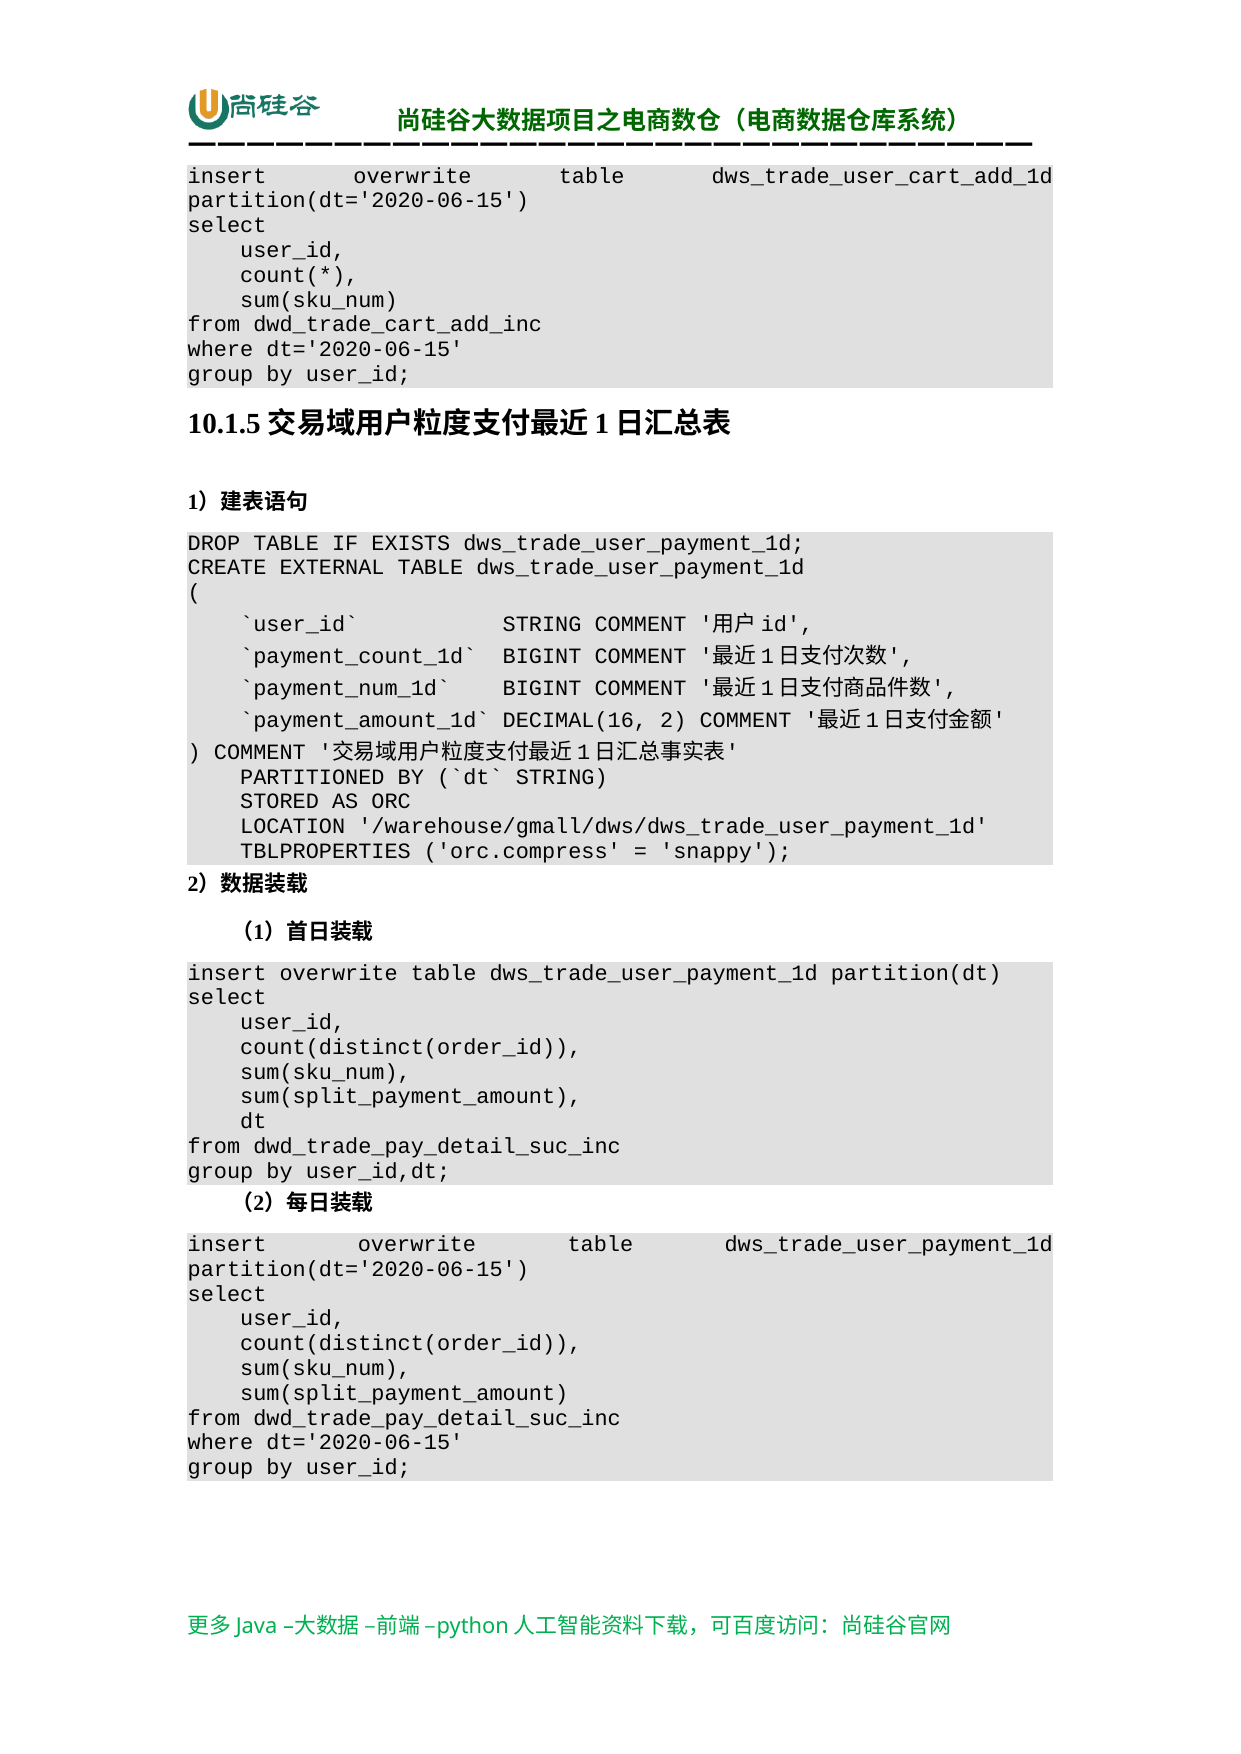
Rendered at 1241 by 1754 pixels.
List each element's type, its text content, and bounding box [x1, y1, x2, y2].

text sum(split_payment_amount) [187, 1382, 1053, 1407]
text insert overwrite table dws_trade_user_payment_1d partition(dt) [187, 962, 1053, 987]
text dt [187, 1111, 1053, 1135]
text sum(split_payment_amount), [187, 1086, 1053, 1111]
text （1）首日装载 [187, 913, 1053, 946]
text sum(sku_num), [187, 1357, 1053, 1382]
text `user_id` STRING COMMENT '用户id', [187, 606, 1053, 638]
text from dwd_trade_cart_add_inc [187, 313, 1053, 338]
text PARTITIONED BY (`dt` STRING) [187, 766, 1053, 791]
text （2）每日装载 [187, 1185, 1053, 1217]
text `payment_count_1d` BIGINT COMMENT '最近1日支付次数', [187, 638, 1053, 670]
text from dwd_trade_pay_detail_suc_inc [187, 1135, 1053, 1160]
text from dwd_trade_pay_detail_suc_inc [187, 1407, 1053, 1432]
text `payment_num_1d` BIGINT COMMENT '最近1日支付商品件数', [187, 670, 1053, 702]
text sum(sku_num), [187, 1061, 1053, 1086]
text count(*), [187, 264, 1053, 289]
text insert overwrite table dws_trade_user_payment_1d partition(dt='2020-06-15') [187, 1233, 1053, 1283]
text STORED AS ORC [187, 791, 1053, 816]
text CREATE EXTERNAL TABLE dws_trade_user_payment_1d [187, 556, 1053, 581]
text select [187, 1283, 1053, 1308]
text LOCATION '/warehouse/gmall/dws/dws_trade_user_payment_1d' [187, 816, 1053, 840]
text ( [187, 581, 1053, 606]
text count(distinct(order_id)), [187, 1332, 1053, 1357]
text where dt='2020-06-15' [187, 338, 1053, 363]
subtitle 10.1.5 交易域用户粒度支付最近1日汇总表 [187, 388, 1053, 453]
text user_id, [187, 1011, 1053, 1036]
text ) COMMENT '交易域用户粒度支付最近1日汇总事实表' [187, 734, 1053, 766]
picture [187, 88, 320, 130]
text `payment_amount_1d` DECIMAL(16, 2) COMMENT '最近1日支付金额' [187, 702, 1053, 734]
text DROP TABLE IF EXISTS dws_trade_user_payment_1d; [187, 532, 1053, 556]
text user_id, [187, 1308, 1053, 1332]
text count(distinct(order_id)), [187, 1036, 1053, 1061]
text group by user_id; [187, 1456, 1053, 1481]
text sum(sku_num) [187, 289, 1053, 313]
text 1）建表语句 [187, 483, 1053, 516]
text group by user_id,dt; [187, 1160, 1053, 1185]
text TBLPROPERTIES ('orc.compress' = 'snappy'); [187, 840, 1053, 865]
text group by user_id; [187, 363, 1053, 388]
text insert overwrite table dws_trade_user_cart_add_1d partition(dt='2020-06-15') [187, 165, 1053, 214]
text user_id, [187, 239, 1053, 264]
text select [187, 214, 1053, 239]
text select [187, 987, 1053, 1011]
text 2）数据装载 [187, 865, 1053, 898]
text where dt='2020-06-15' [187, 1432, 1053, 1456]
